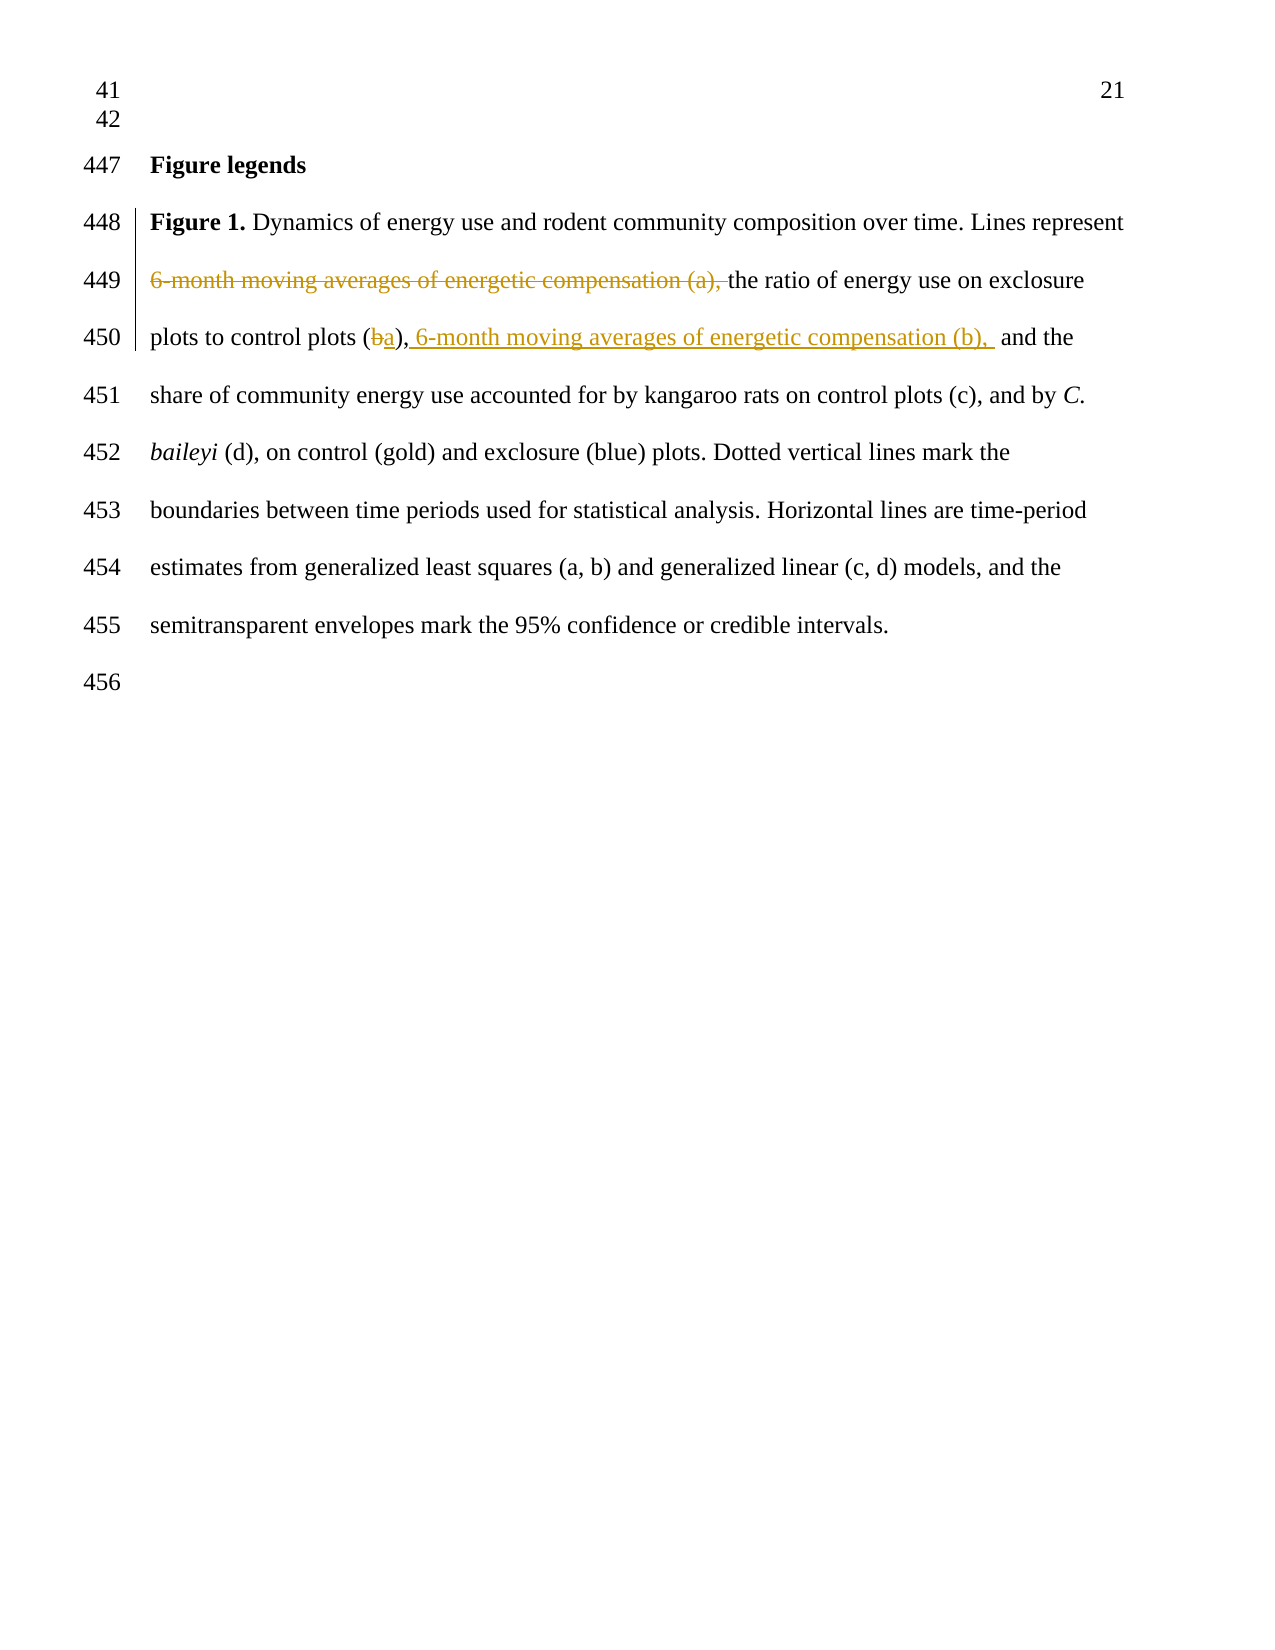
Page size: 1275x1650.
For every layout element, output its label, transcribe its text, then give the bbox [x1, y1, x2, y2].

text Figure 1. Dynamics of energy use and rodent community composition over time. Lines represent the ratio of energy use on exclosure plots to control plots (), and the share of community energy use accounted for by kangaroo rats on control plots (c), and by C. baileyi (d), on control (gold) and exclosure (blue) plots. Dotted vertical lines mark the boundaries between time periods used for statistical analysis. Horizontal lines are time-period estimates from generalized least squares (a, b) and generalized linear (c, d) models, and the semitransparent envelopes mark the 95% confidence or credible intervals. [150, 207, 1125, 639]
subtitle Figure legends [150, 150, 1125, 179]
